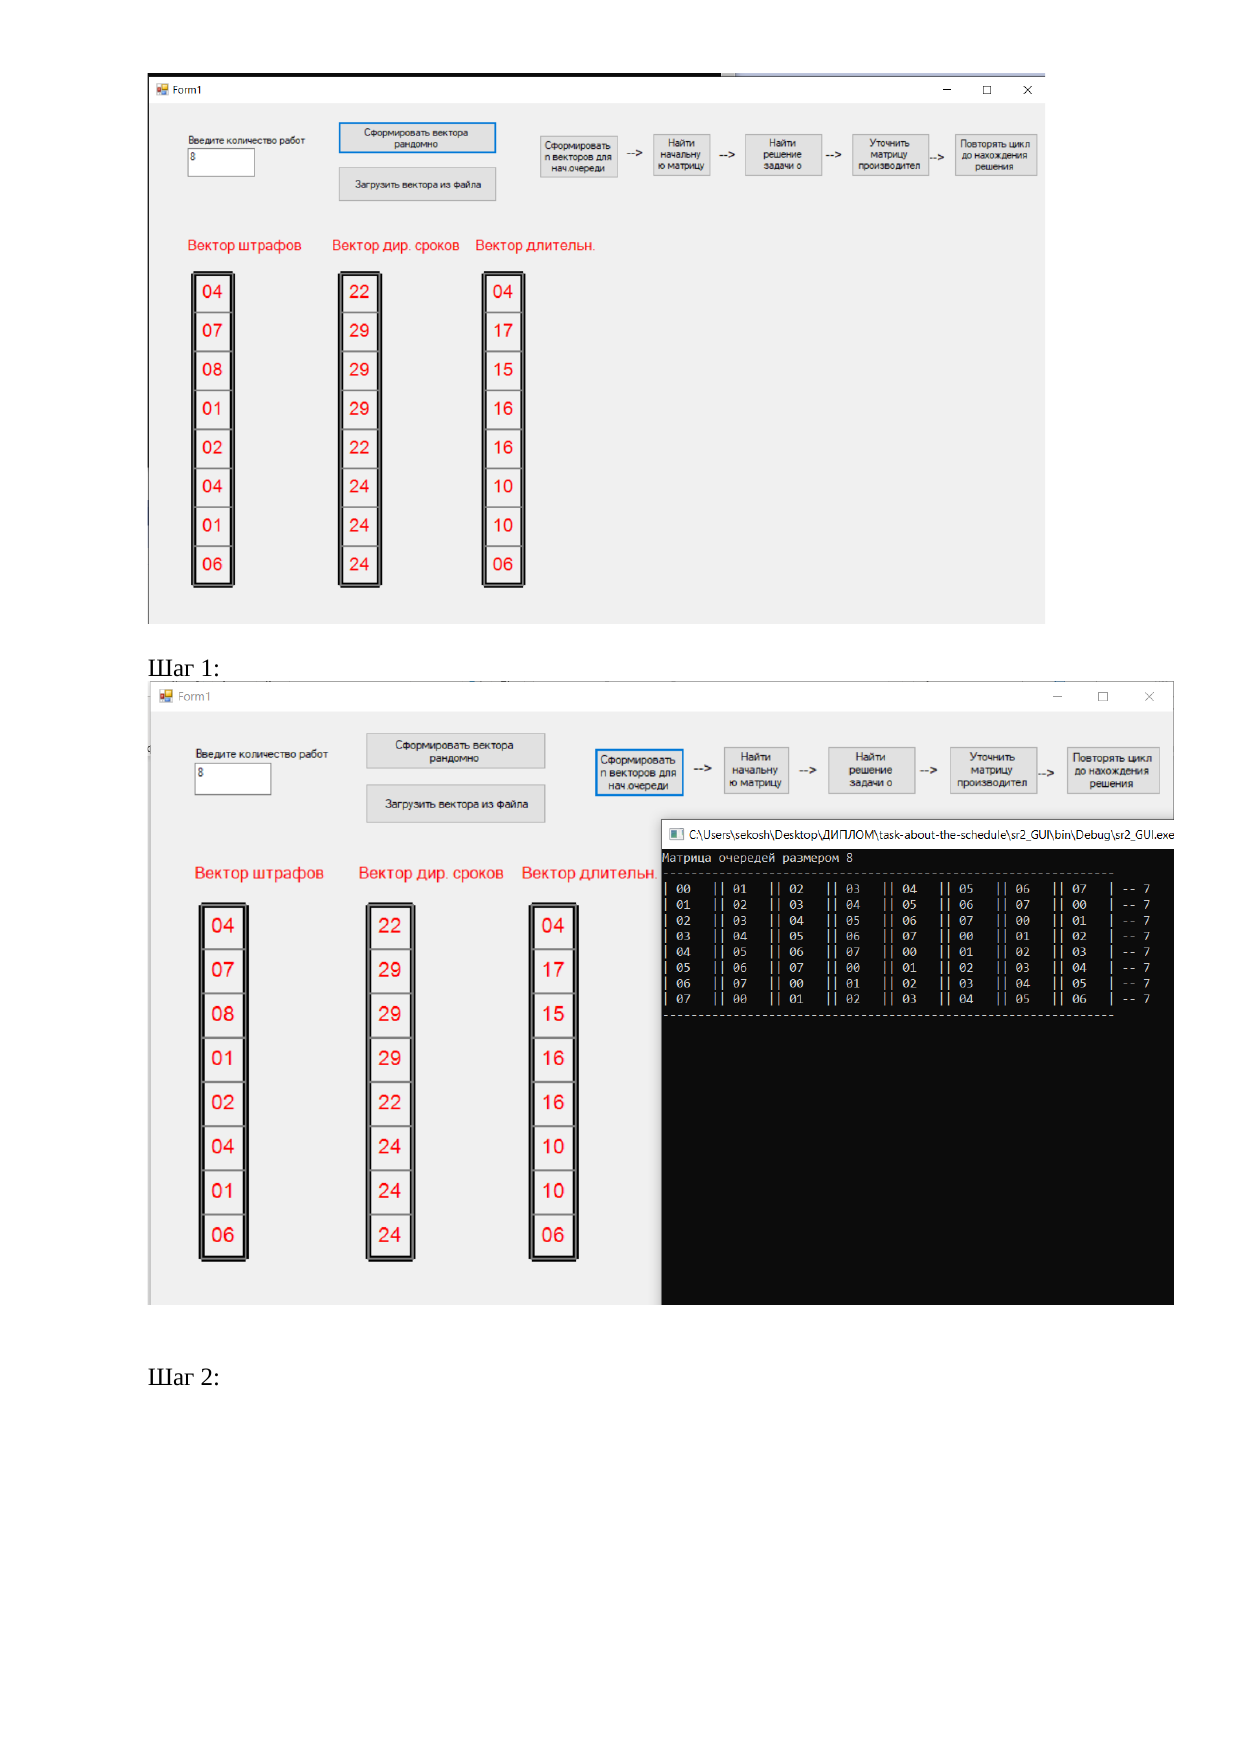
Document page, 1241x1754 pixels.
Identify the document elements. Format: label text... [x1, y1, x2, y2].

picture [147, 73, 1046, 624]
picture [147, 681, 1174, 1305]
text Шаг 2: [148, 1362, 1122, 1391]
text Шаг 1: [148, 653, 1122, 681]
